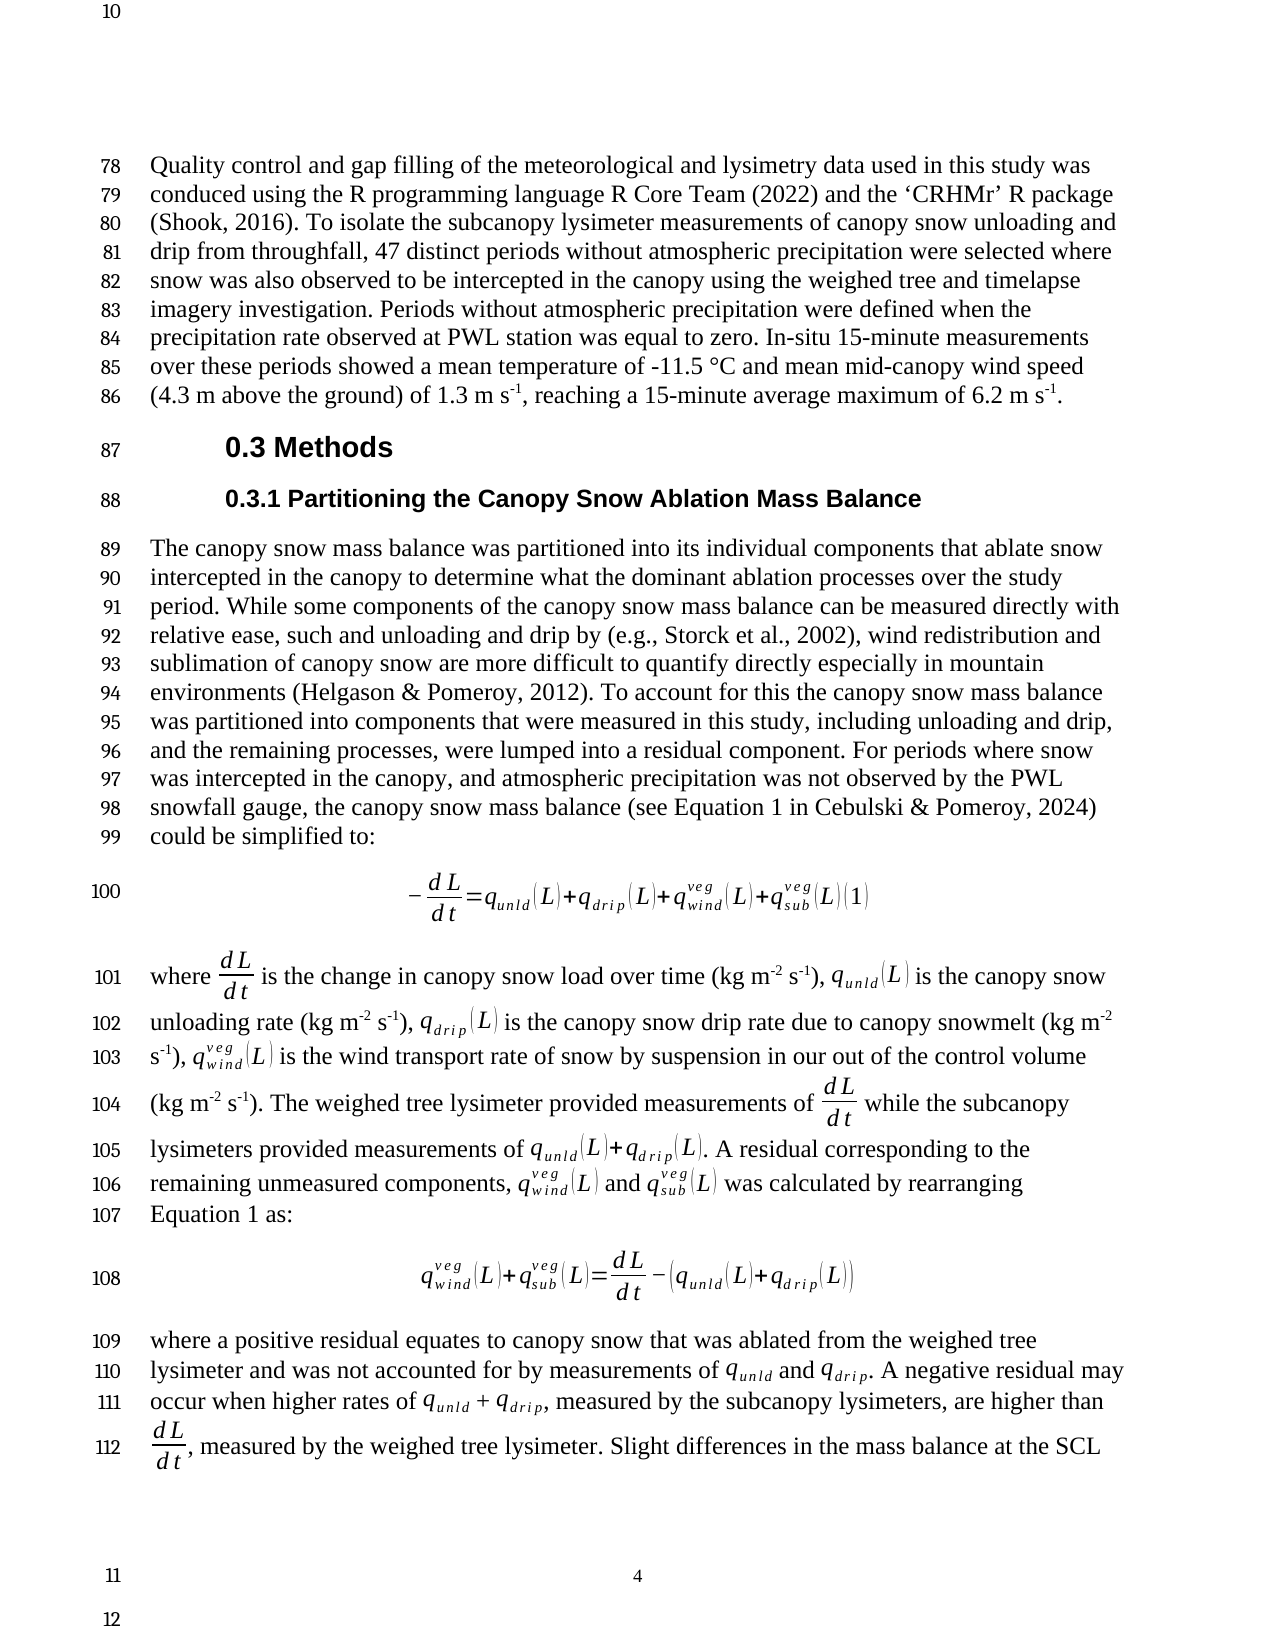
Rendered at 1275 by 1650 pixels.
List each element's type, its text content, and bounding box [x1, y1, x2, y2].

subtitle 0.3 Methods [150, 429, 1125, 463]
text Quality control and gap filling of the meteorological and lysimetry data used in this study was conduced using the R programming language R Core Team (2022) and the ‘CRHMr’ R package (Shook, 2016). To isolate the subcanopy lysimeter measurements of canopy snow unloading and drip from throughfall, 47 distinct periods without atmospheric precipitation were selected where snow was also observed to be intercepted in the canopy using the weighed tree and timelapse imagery investigation. Periods without atmospheric precipitation were defined when the precipitation rate observed at PWL station was equal to zero. In-situ 15-minute measurements over these periods showed a mean temperature of -11.5 °C and mean mid-canopy wind speed (4.3 m above the ground) of 1.3 m s-1, reaching a 15-minute average maximum of 6.2 m s-1. [150, 150, 1125, 409]
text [150, 1325, 1125, 1475]
text where is the change in canopy snow load over time (kg m-2 s-1), is the canopy snow unloading rate (kg m-2 s-1), is the canopy snow drip rate due to canopy snowmelt (kg m-2 s-1), is the wind transport rate of snow by suspension in our out of the control volume (kg m-2 s-1). The weighed tree lysimeter provided measurements of while the subcanopy lysimeters provided measurements of . A residual corresponding to the remaining unmeasured components, and was calculated by rearranging Equation 1 as: [150, 946, 1125, 1228]
subtitle 0.3.1 Partitioning the Canopy Snow Ablation Mass Balance [150, 484, 1125, 513]
text The canopy snow mass balance was partitioned into its individual components that ablate snow intercepted in the canopy to determine what the dominant ablation processes over the study period. While some components of the canopy snow mass balance can be measured directly with relative ease, such and unloading and drip by (e.g., Storck et al., 2002), wind redistribution and sublimation of canopy snow are more difficult to quantify directly especially in mountain environments (Helgason & Pomeroy, 2012). To account for this the canopy snow mass balance was partitioned into components that were measured in this study, including unloading and drip, and the remaining processes, were lumped into a residual component. For periods where snow was intercepted in the canopy, and atmospheric precipitation was not observed by the PWL snowfall gauge, the canopy snow mass balance (see Equation 1 in Cebulski & Pomeroy, 2024) could be simplified to: [150, 533, 1125, 850]
